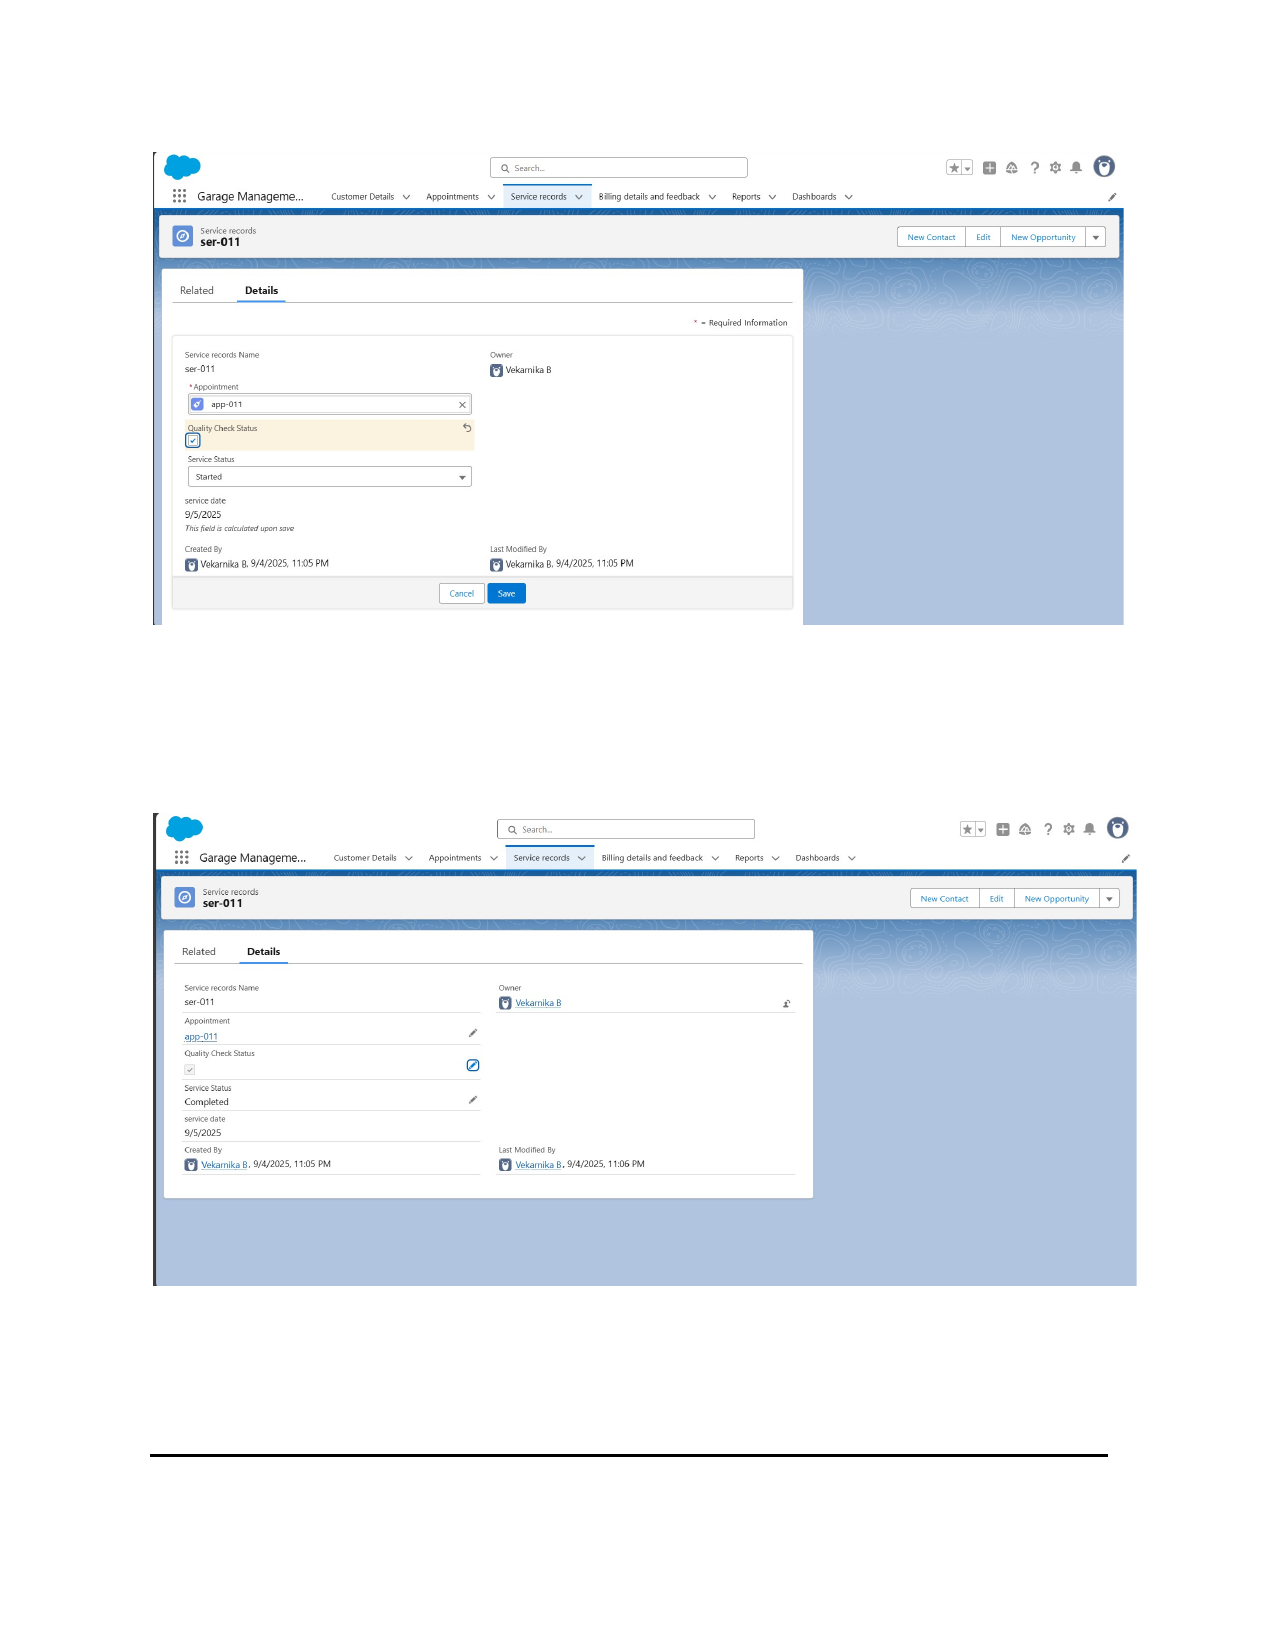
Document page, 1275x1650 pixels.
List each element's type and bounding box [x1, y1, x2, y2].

picture [153, 152, 1124, 625]
picture [153, 813, 1137, 1286]
